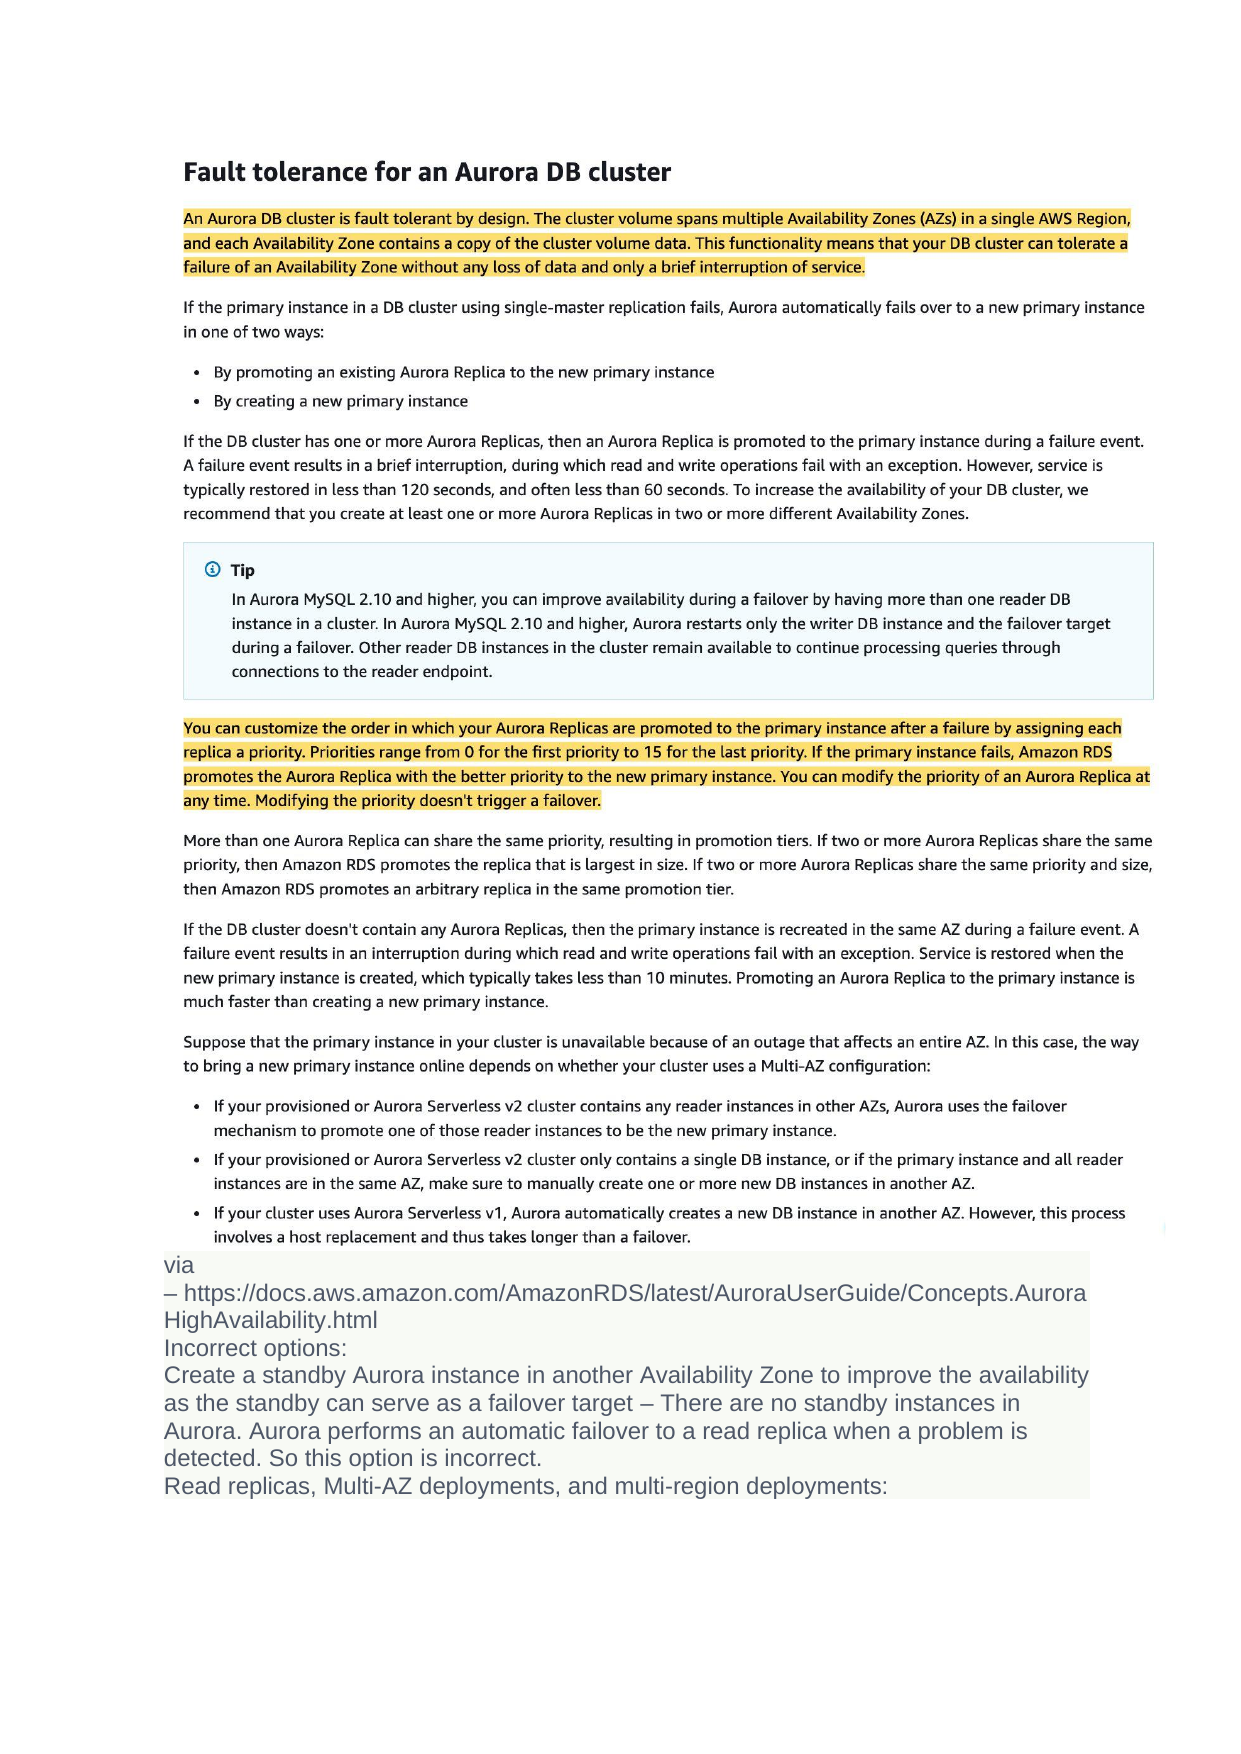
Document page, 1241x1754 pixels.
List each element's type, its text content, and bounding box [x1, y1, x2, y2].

text via – https://docs.aws.amazon.com/AmazonRDS/latest/AuroraUserGuide/Concepts.AuroraHighAvailability.html Incorrect options: Create a standby Aurora instance in another Availability Zone to improve the availability as the standby can serve as a failover target – There are no standby instances in Aurora. Aurora performs an automatic failover to a read replica when a problem is detected. So this option is incorrect. Read replicas, Multi-AZ deployments, and multi-region deployments: [164, 1251, 1090, 1499]
picture [163, 150, 1166, 1251]
